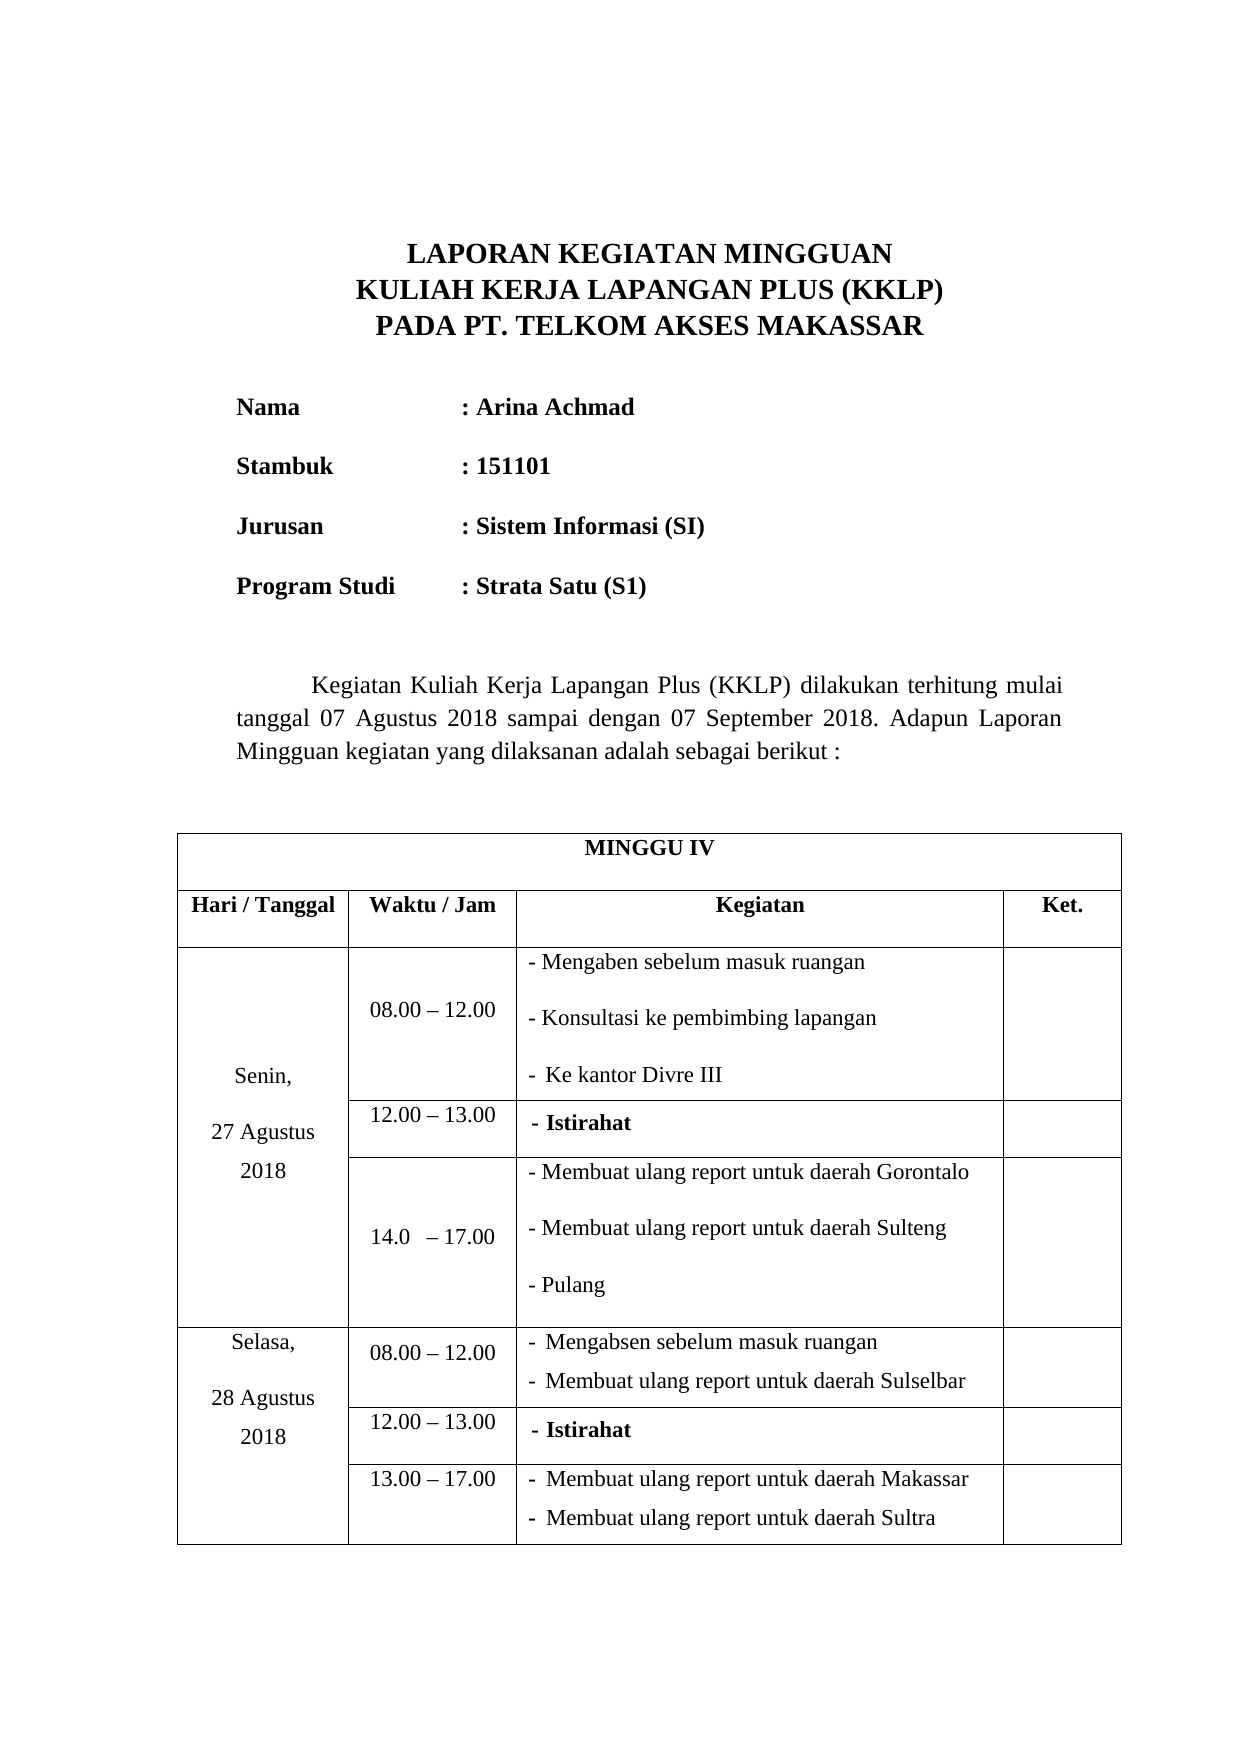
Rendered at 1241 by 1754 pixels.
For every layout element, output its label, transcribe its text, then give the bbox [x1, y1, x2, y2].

table_cell 12.00 – 13.00 [349, 1101, 516, 1157]
table_cell Waktu / Jam [349, 891, 516, 947]
table_cell 12.00 – 13.00 [349, 1408, 516, 1464]
table_cell Istirahat [517, 1101, 1003, 1157]
text Jurusan : Sistem Informasi (SI) [236, 511, 1063, 540]
table_header MINGGU IV [178, 834, 1121, 890]
table_cell [1004, 1408, 1121, 1464]
table_cell [1004, 948, 1121, 1100]
text Program Studi : Strata Satu (S1) [236, 571, 1063, 600]
text LAPORAN KEGIATAN MINGGUAN [236, 236, 1063, 270]
table_cell 08.00 – 12.00 [349, 1328, 516, 1407]
table_cell Istirahat [517, 1408, 1003, 1464]
table_cell [1004, 1158, 1121, 1327]
table_cell [1004, 1465, 1121, 1544]
table_cell Senin, 27 Agustus 2018 [178, 948, 348, 1327]
table_cell Selasa, 28 Agustus 2018 [178, 1328, 348, 1544]
table_cell - Membuat ulang report untuk daerah Gorontalo - Membuat ulang report untuk daerah Sulteng - Pulang [517, 1158, 1003, 1327]
text PADA PT. TELKOM AKSES MAKASSAR [236, 308, 1063, 342]
table_cell Ket. [1004, 891, 1121, 947]
table_cell 08.00 – 12.00 [349, 948, 516, 1100]
table_cell – 17.00 [349, 1158, 516, 1327]
text Kegiatan Kuliah Kerja Lapangan Plus (KKLP) dilakukan terhitung mulai tanggal 07 Agustus 2018 sampai dengan 07 September 2018. Adapun Laporan Mingguan kegiatan yang dilaksanan adalah sebagai berikut : [236, 670, 1063, 765]
table_cell - Mengaben sebelum masuk ruangan - Konsultasi ke pembimbing lapangan Ke kantor Divre III [517, 948, 1003, 1100]
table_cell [517, 1465, 1003, 1544]
table_cell Kegiatan [517, 891, 1003, 947]
table_cell Hari / Tanggal [178, 891, 348, 947]
table_cell [1004, 1328, 1121, 1407]
text Stambuk : 151101 [236, 451, 1063, 480]
table_cell 13.00 – 17.00 [349, 1465, 516, 1544]
text KULIAH KERJA LAPANGAN PLUS (KKLP) [236, 272, 1063, 306]
text Nama : Arina Achmad [236, 392, 1063, 420]
table_cell [1004, 1101, 1121, 1157]
table_cell Mengabsen sebelum masuk ruangan Membuat ulang report untuk daerah Sulselbar [517, 1328, 1003, 1407]
